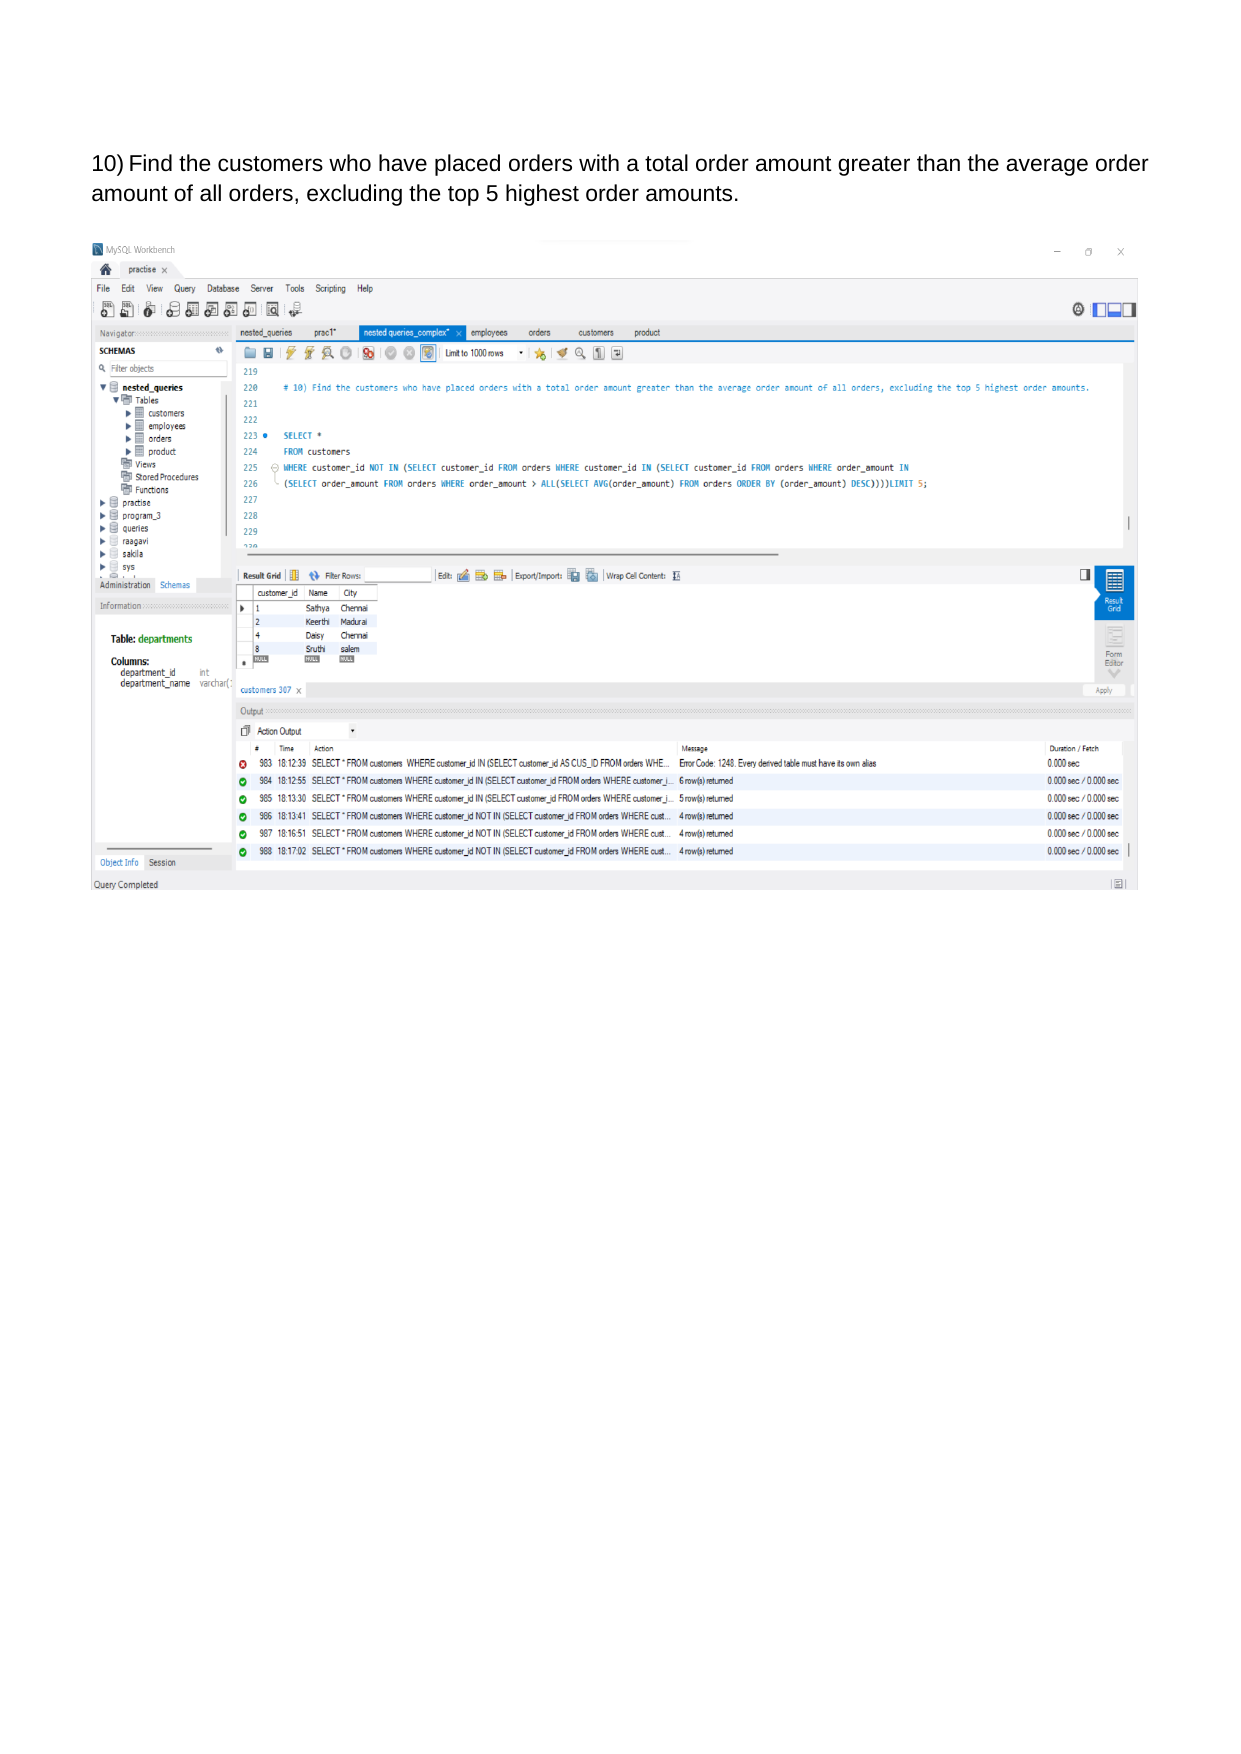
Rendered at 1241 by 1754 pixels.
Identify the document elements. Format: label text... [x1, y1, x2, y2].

picture [91, 240, 1138, 890]
text 10) Find the customers who have placed orders with a total order amount greater than the average order amount of all orders, excluding the top 5 highest order amounts. [91, 150, 1153, 207]
